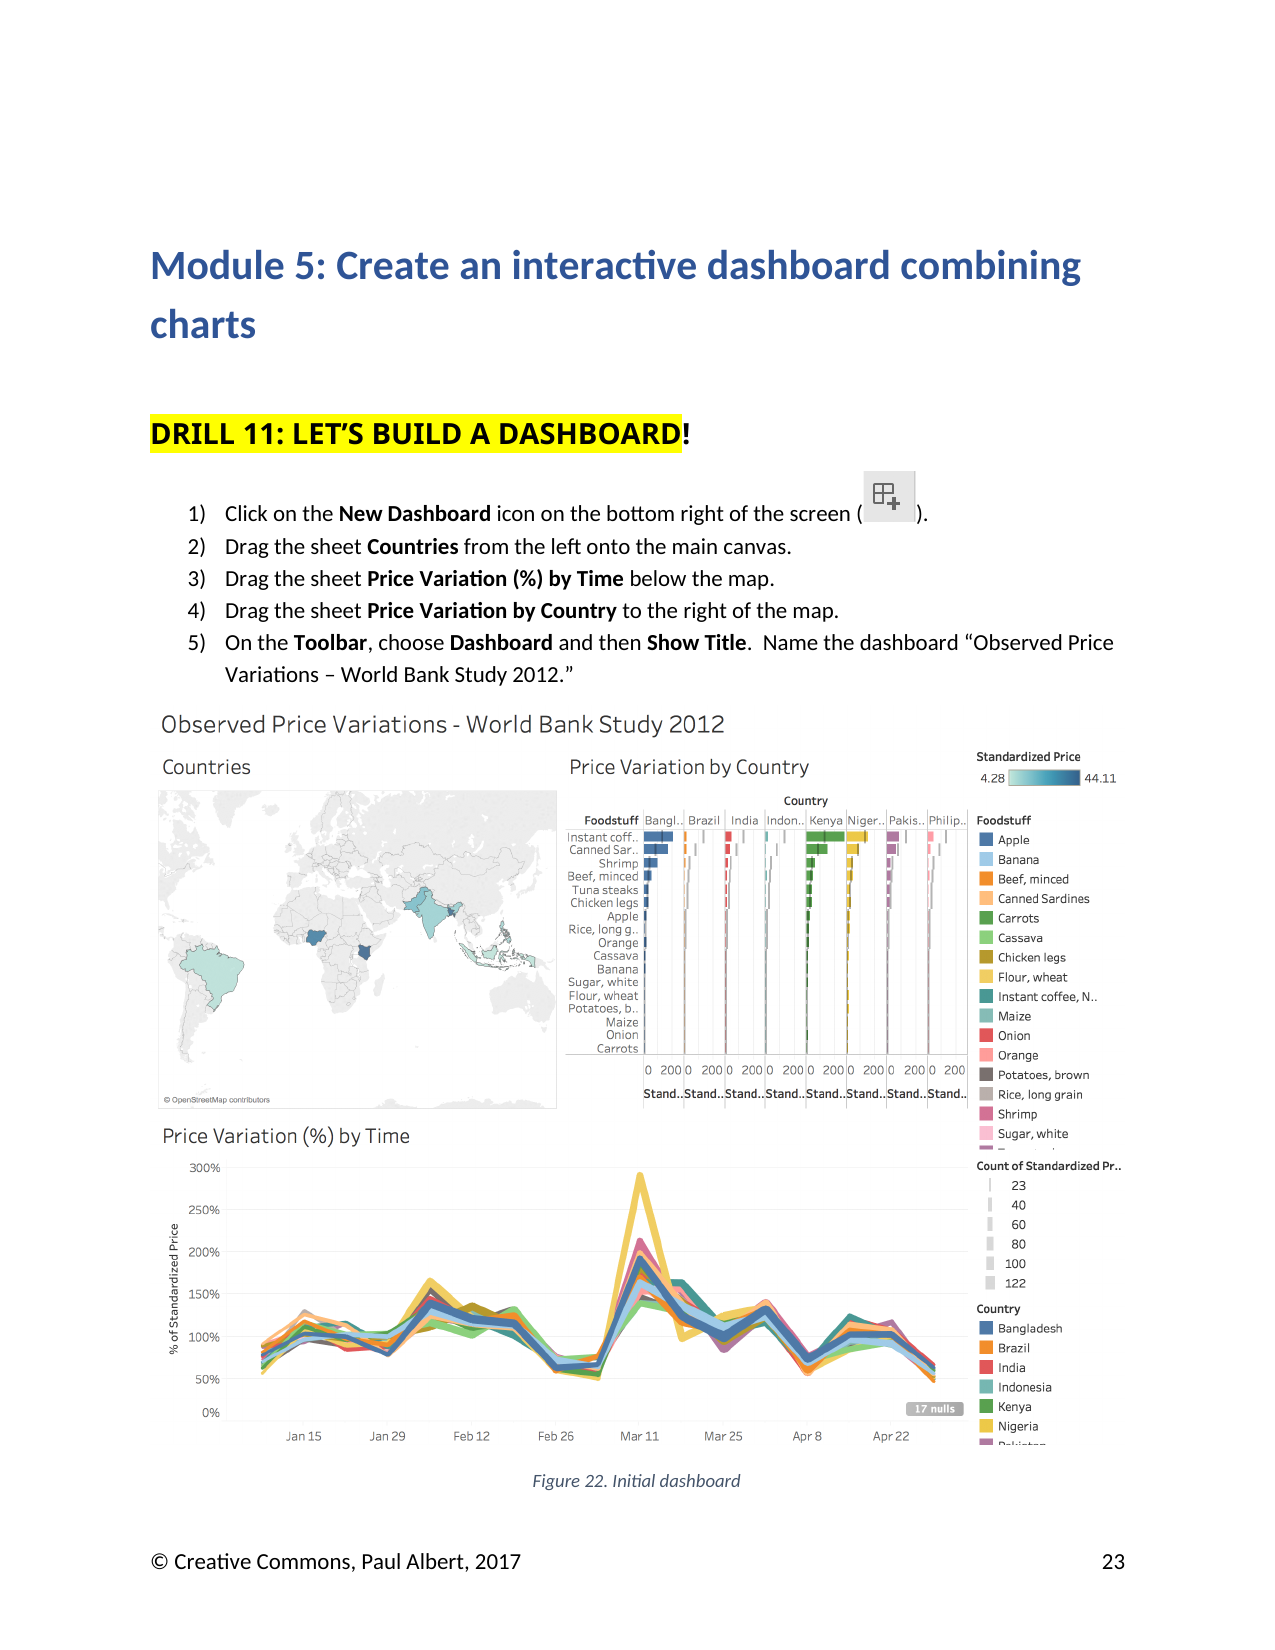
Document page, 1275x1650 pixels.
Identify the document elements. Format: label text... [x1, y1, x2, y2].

list On the Toolbar, choose Dashboard and then Show Title. Name the dashboard “Observed Price Variations – World Bank Study 2012.” [187, 628, 1125, 688]
list Click on the New Dashboard icon on the bottom right of the screen (). [187, 472, 1125, 528]
title Drill 11: LET’s BUILD A DASHBOARD! [150, 413, 1125, 453]
list Drag the sheet Price Variation by Country to the right of the map. [187, 596, 1125, 624]
picture [150, 705, 1125, 1445]
subtitle Module 5: Create an interactive dashboard combining charts [150, 239, 1125, 349]
list Drag the sheet Price Variation (%) by Time below the map. [187, 564, 1125, 592]
picture [863, 471, 916, 522]
list Drag the sheet Countries from the left onto the main canvas. [187, 532, 1125, 560]
